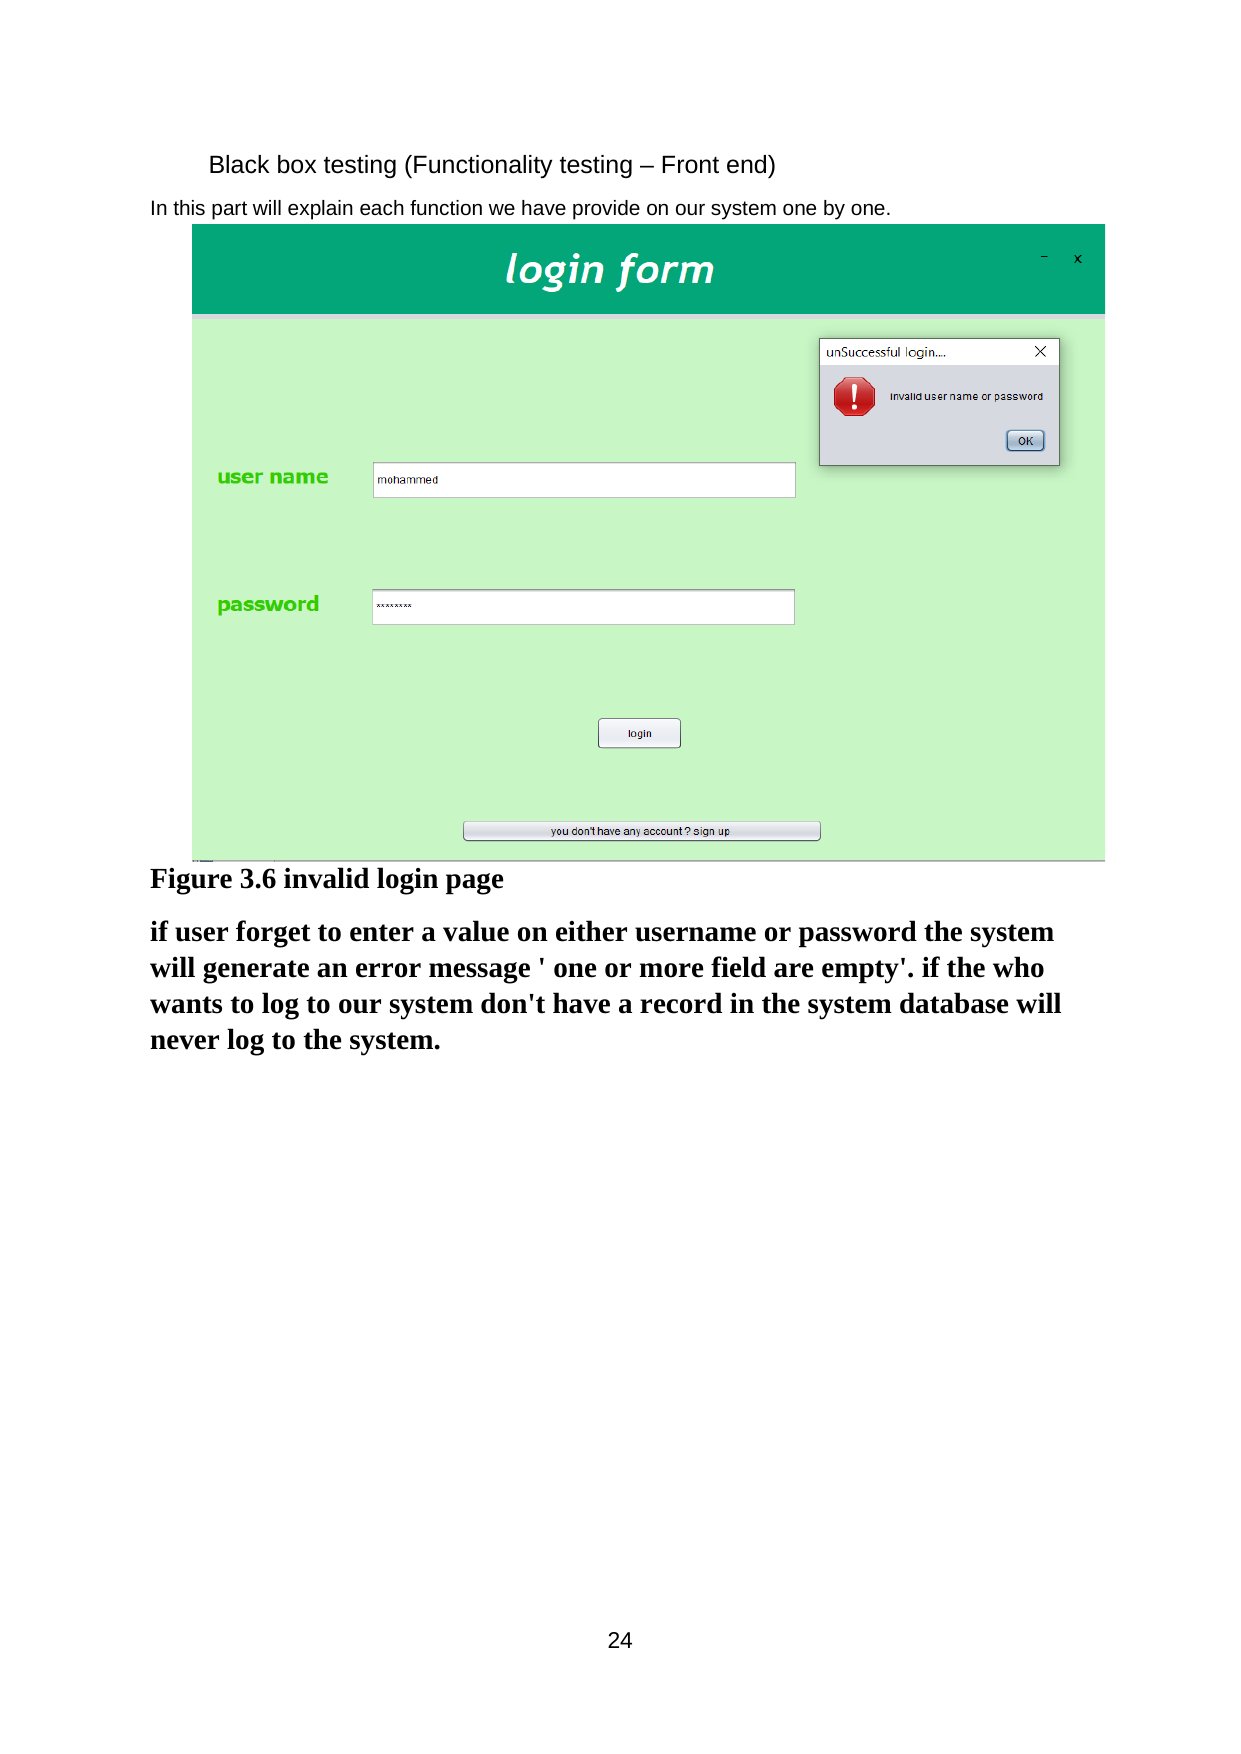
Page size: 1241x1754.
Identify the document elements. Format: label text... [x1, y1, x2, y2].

text Black box testing (Functionality testing – Front end) [150, 150, 1090, 179]
text if user forget to enter a value on either username or password the system will generate an error message ' one or more field are empty'. if the who wants to log to our system don't have a record in the system database will never log to the system. [150, 914, 1090, 1056]
picture [192, 223, 1106, 862]
text In this part will explain each function we have provide on our system one by one. [150, 196, 1090, 219]
